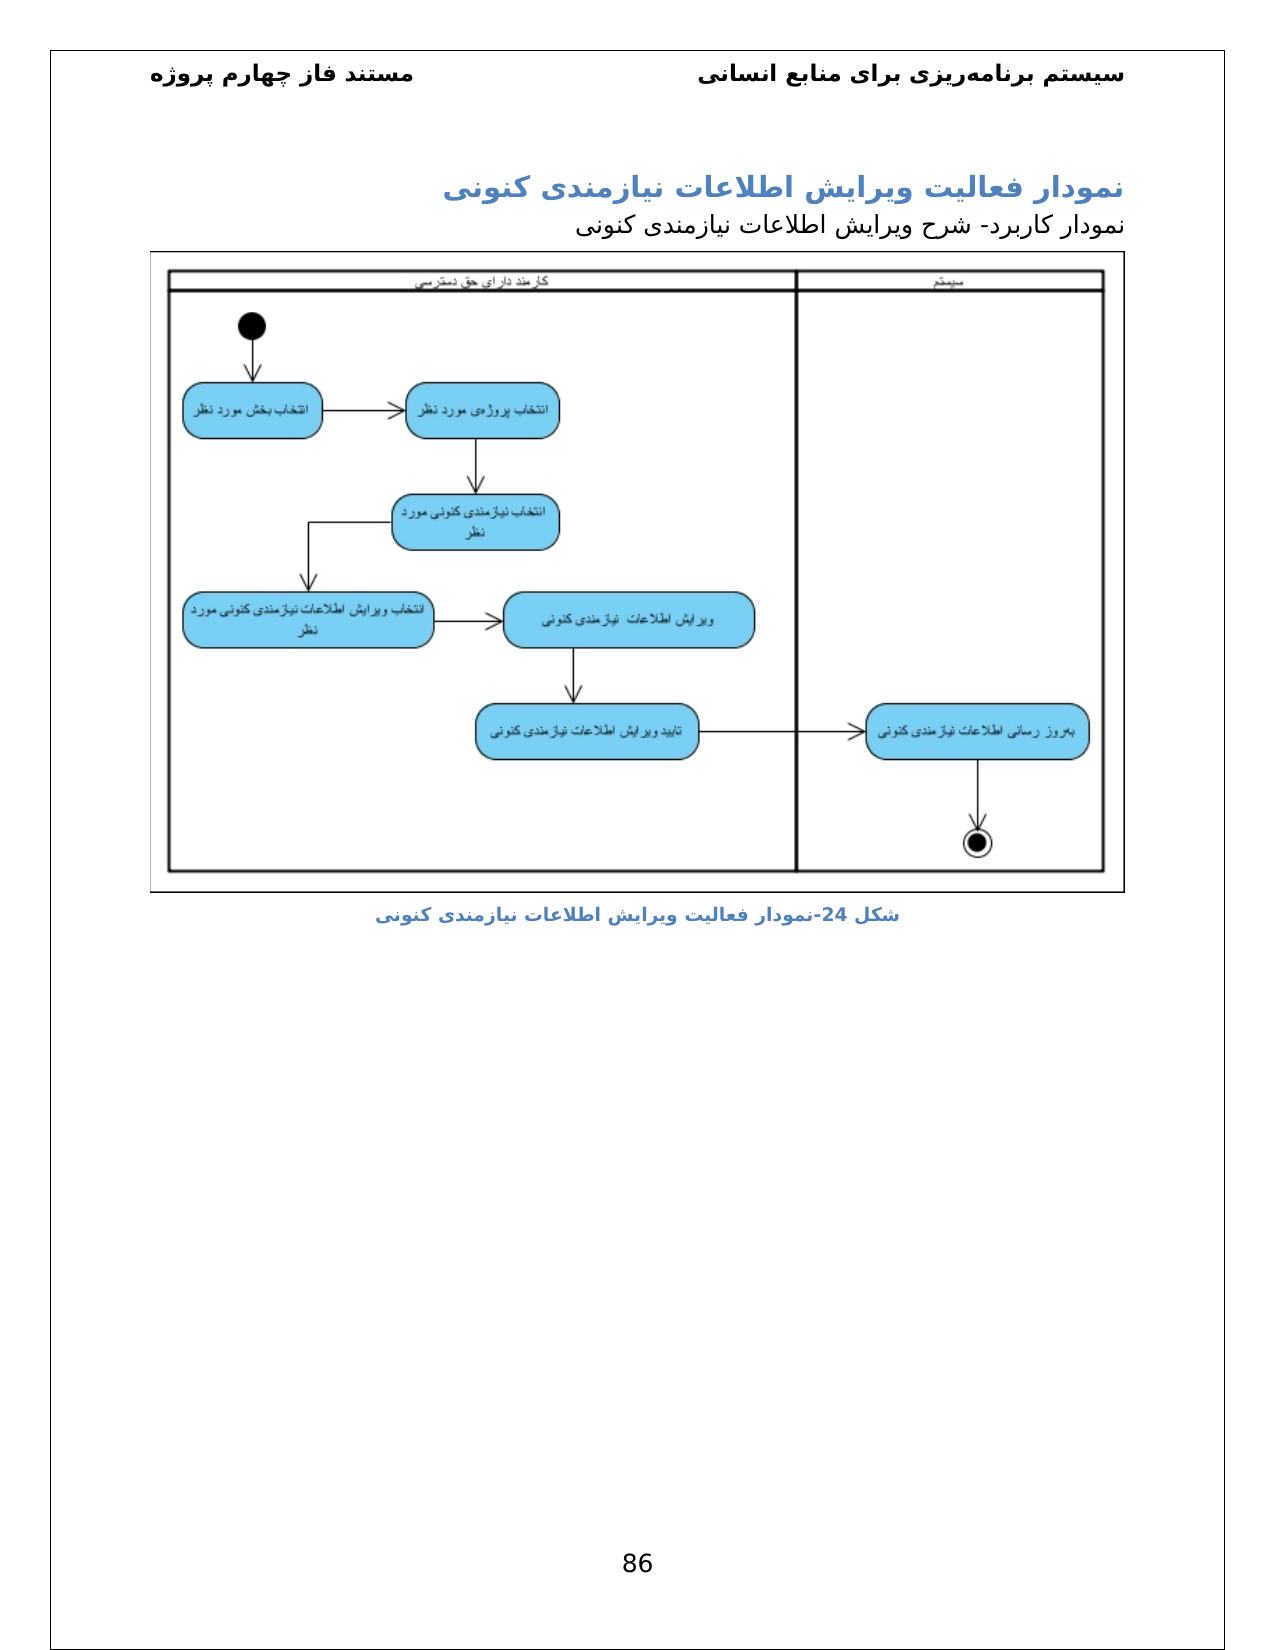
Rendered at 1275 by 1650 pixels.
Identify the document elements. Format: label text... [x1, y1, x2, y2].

text نمودار کاربرد- شرح ویرایش اطلاعات نیازمندی کنونی [150, 210, 1125, 239]
subtitle نمودار فعالیت ویرایش اطلاعات نیازمندی کنونی [150, 171, 1125, 205]
text شکل 24-نمودار فعالیت ویرایش اطلاعات نیازمندی کنونی [150, 904, 1125, 926]
picture [150, 251, 1125, 893]
